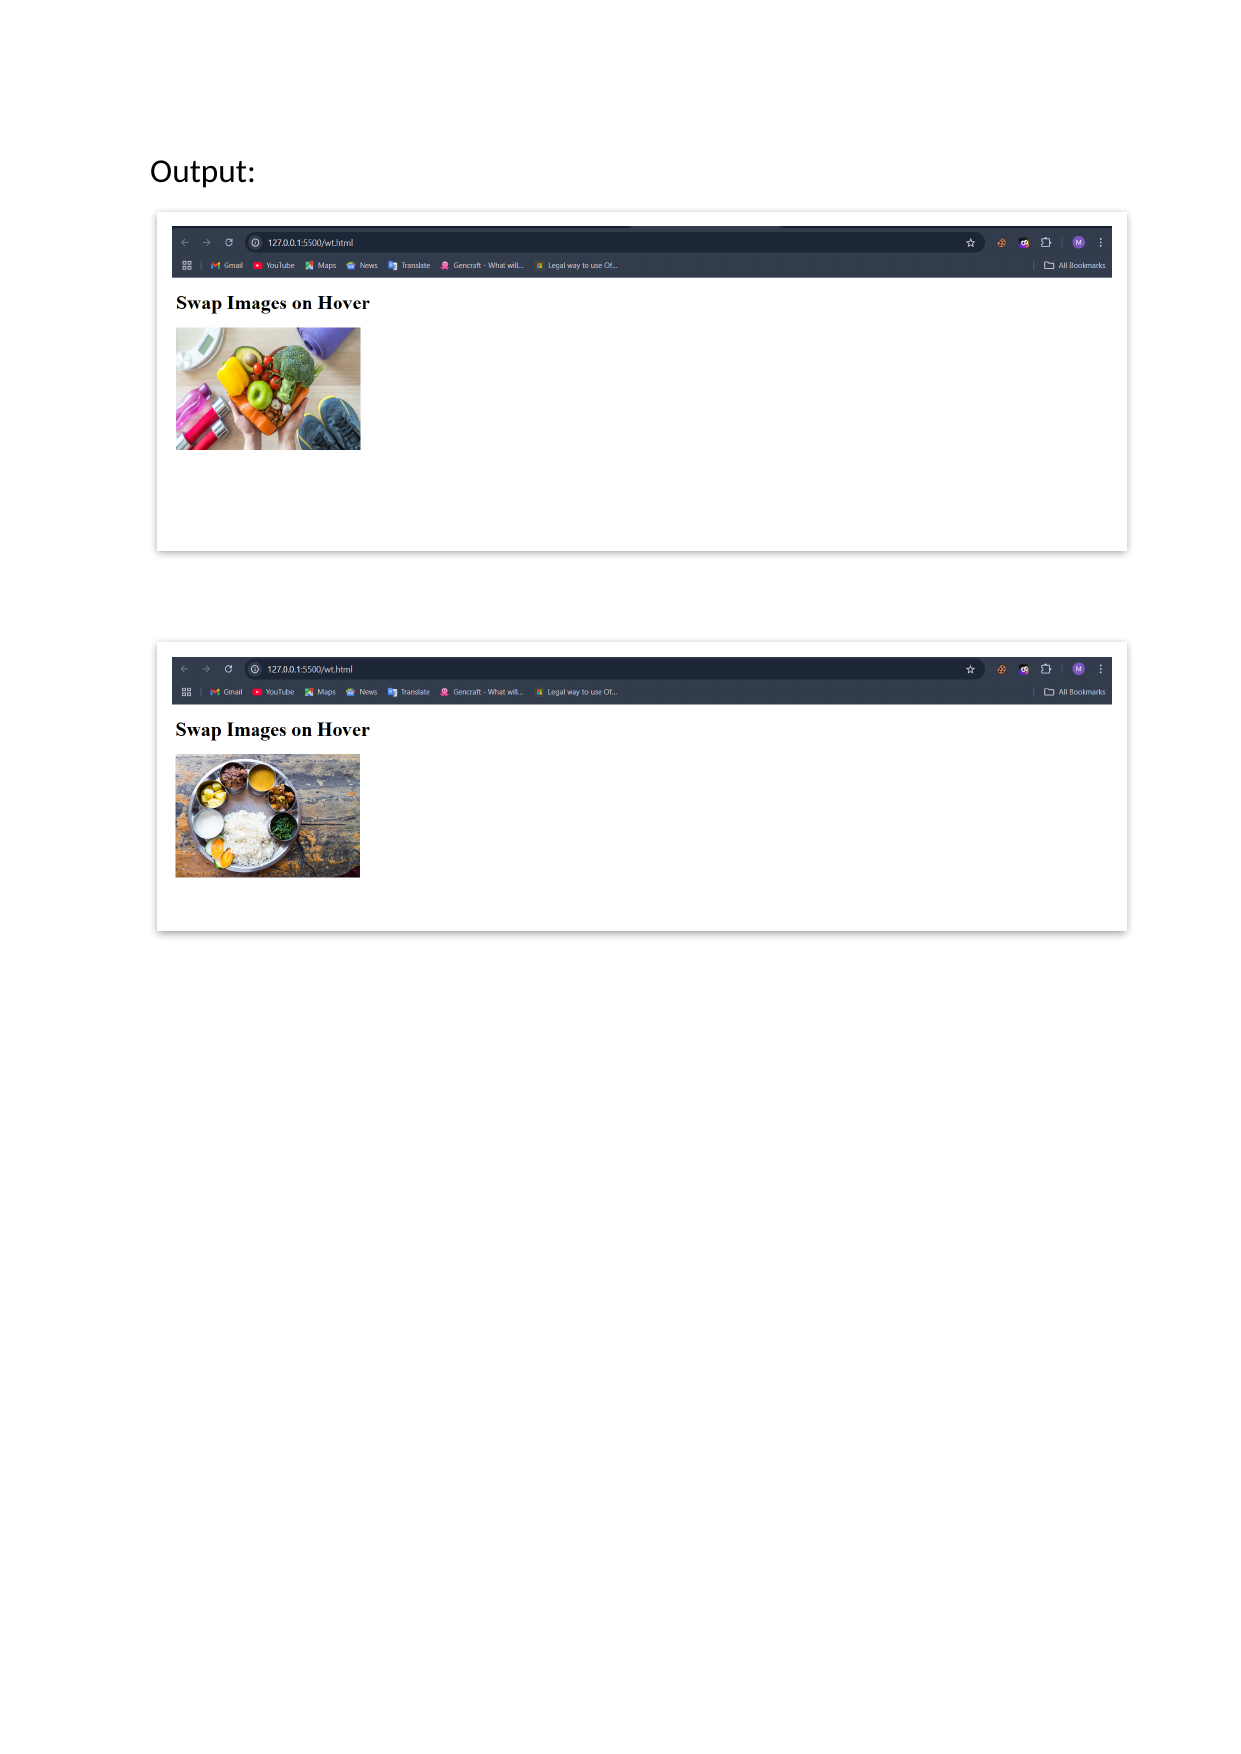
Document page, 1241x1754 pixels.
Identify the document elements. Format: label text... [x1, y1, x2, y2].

text Output: [150, 150, 1090, 191]
picture [172, 657, 1112, 916]
picture [172, 226, 1112, 536]
